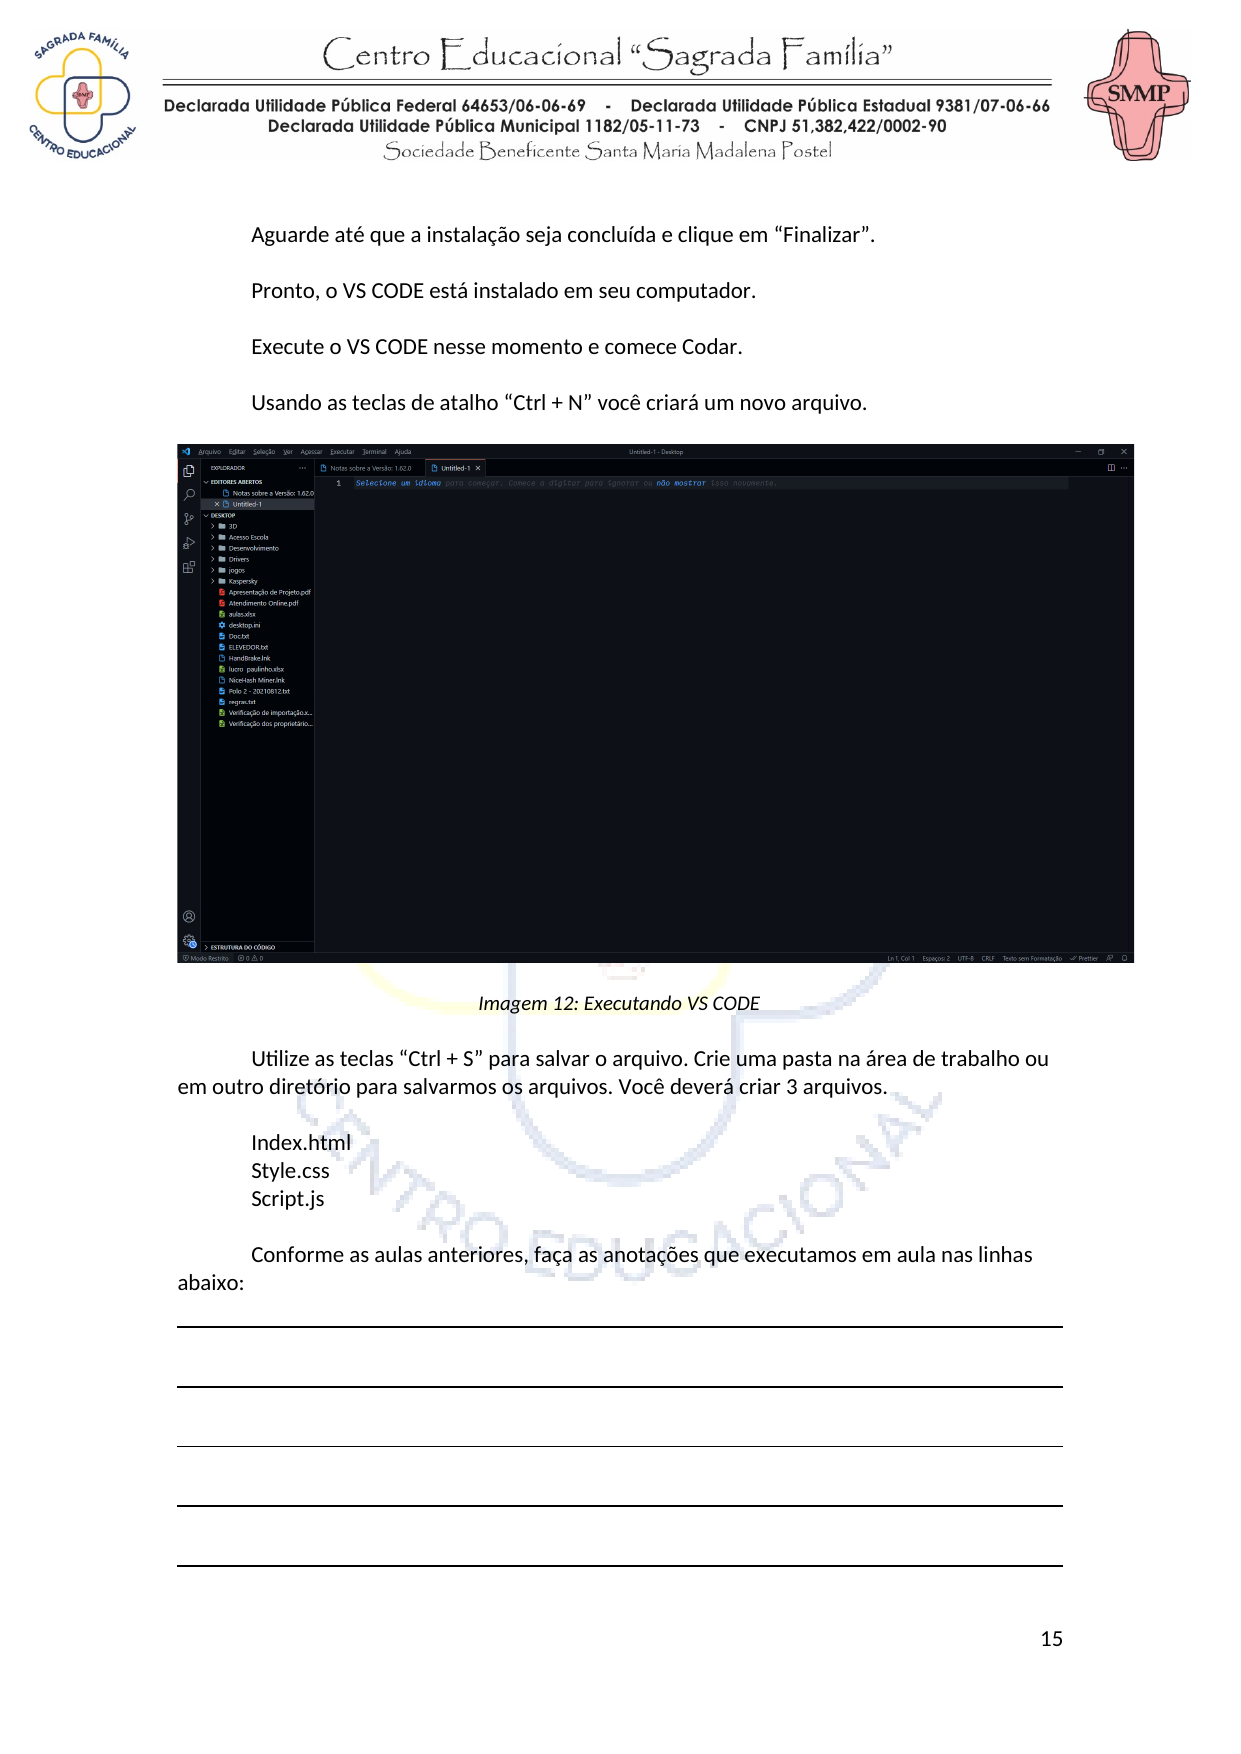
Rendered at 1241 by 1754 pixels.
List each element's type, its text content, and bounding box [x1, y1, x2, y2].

text Style.css [177, 1156, 1063, 1184]
picture [29, 29, 1191, 161]
text Script.js [177, 1184, 1063, 1212]
text Pronto, o VS CODE está instalado em seu computador. [177, 276, 1063, 304]
text Usando as teclas de atalho “Ctrl + N” você criará um novo arquivo. [177, 388, 1063, 416]
text Imagem 12: Executando VS CODE [177, 991, 1063, 1016]
text Utilize as teclas “Ctrl + S” para salvar o arquivo. Crie uma pasta na área de trabalho ou em outro diretório para salvarmos os arquivos. Você deverá criar 3 arquivos. [177, 1044, 1063, 1100]
text Execute o VS CODE nesse momento e comece Codar. [177, 332, 1063, 360]
picture [177, 444, 1135, 963]
text Conforme as aulas anteriores, faça as anotações que executamos em aula nas linhas abaixo: [177, 1240, 1063, 1296]
text Aguarde até que a instalação seja concluída e clique em “Finalizar”. [177, 220, 1063, 276]
text Index.html [177, 1128, 1063, 1156]
